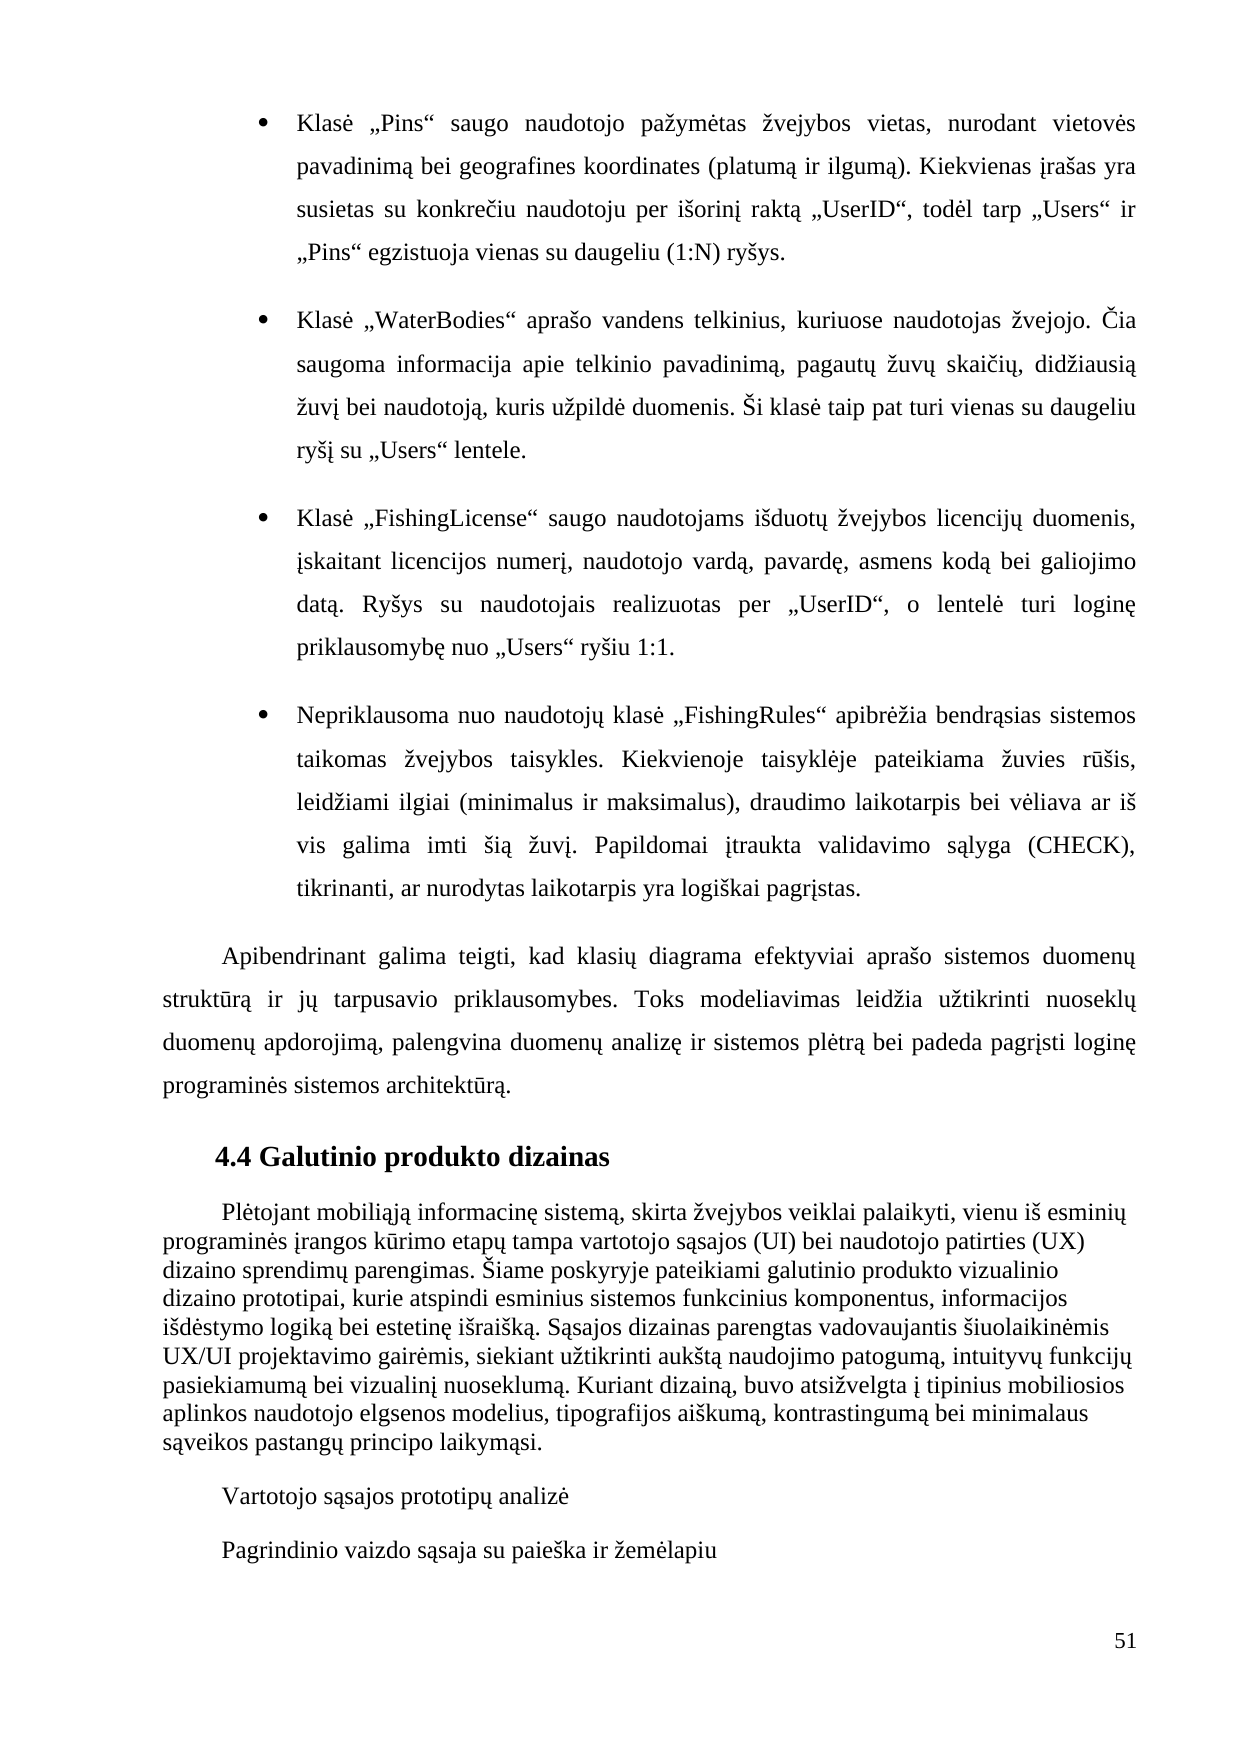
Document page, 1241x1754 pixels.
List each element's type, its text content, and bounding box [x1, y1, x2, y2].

list Klasė „WaterBodies“ aprašo vandens telkinius, kuriuose naudotojas žvejojo. Čia saugoma informacija apie telkinio pavadinimą, pagautų žuvų skaičių, didžiausią žuvį bei naudotoją, kuris užpildė duomenis. Ši klasė taip pat turi vienas su daugeliu ryšį su „Users“ lentele. [259, 306, 1137, 464]
list Klasė „FishingLicense“ saugo naudotojams išduotų žvejybos licencijų duomenis, įskaitant licencijos numerį, naudotojo vardą, pavardę, asmens kodą bei galiojimo datą. Ryšys su naudotojais realizuotas per „UserID“, o lentelė turi loginę priklausomybę nuo „Users“ ryšiu 1:1. [259, 503, 1137, 661]
text Pagrindinio vaizdo sąsaja su paieška ir žemėlapiu [162, 1535, 1137, 1563]
text Vartotojo sąsajos prototipų analizė [162, 1481, 1137, 1510]
subtitle Galutinio produkto dizainas [215, 1139, 1137, 1172]
text Plėtojant mobiliąją informacinę sistemą, skirta žvejybos veiklai palaikyti, vienu iš esminių programinės įrangos kūrimo etapų tampa vartotojo sąsajos (UI) bei naudotojo patirties (UX) dizaino sprendimų parengimas. Šiame poskyryje pateikiami galutinio produkto vizualinio dizaino prototipai, kurie atspindi esminius sistemos funkcinius komponentus, informacijos išdėstymo logiką bei estetinę išraišką. Sąsajos dizainas parengtas vadovaujantis šiuolaikinėmis UX/UI projektavimo gairėmis, siekiant užtikrinti aukštą naudojimo patogumą, intuityvų funkcijų pasiekiamumą bei vizualinį nuoseklumą. Kuriant dizainą, buvo atsižvelgta į tipinius mobiliosios aplinkos naudotojo elgsenos modelius, tipografijos aiškumą, kontrastingumą bei minimalaus sąveikos pastangų principo laikymąsi. [162, 1197, 1137, 1456]
text Apibendrinant galima teigti, kad klasių diagrama efektyviai aprašo sistemos duomenų struktūrą ir jų tarpusavio priklausomybes. Toks modeliavimas leidžia užtikrinti nuoseklų duomenų apdorojimą, palengvina duomenų analizę ir sistemos plėtrą bei padeda pagrįsti loginę programinės sistemos architektūrą. [162, 941, 1137, 1099]
list Klasė „Pins“ saugo naudotojo pažymėtas žvejybos vietas, nurodant vietovės pavadinimą bei geografines koordinates (platumą ir ilgumą). Kiekvienas įrašas yra susietas su konkrečiu naudotoju per išorinį raktą „UserID“, todėl tarp „Users“ ir „Pins“ egzistuoja vienas su daugeliu (1:N) ryšys. [259, 108, 1137, 266]
list Nepriklausoma nuo naudotojų klasė „FishingRules“ apibrėžia bendrąsias sistemos taikomas žvejybos taisykles. Kiekvienoje taisyklėje pateikiama žuvies rūšis, leidžiami ilgiai (minimalus ir maksimalus), draudimo laikotarpis bei vėliava ar iš vis galima imti šią žuvį. Papildomai įtraukta validavimo sąlyga (CHECK), tikrinanti, ar nurodytas laikotarpis yra logiškai pagrįstas. [259, 701, 1137, 902]
